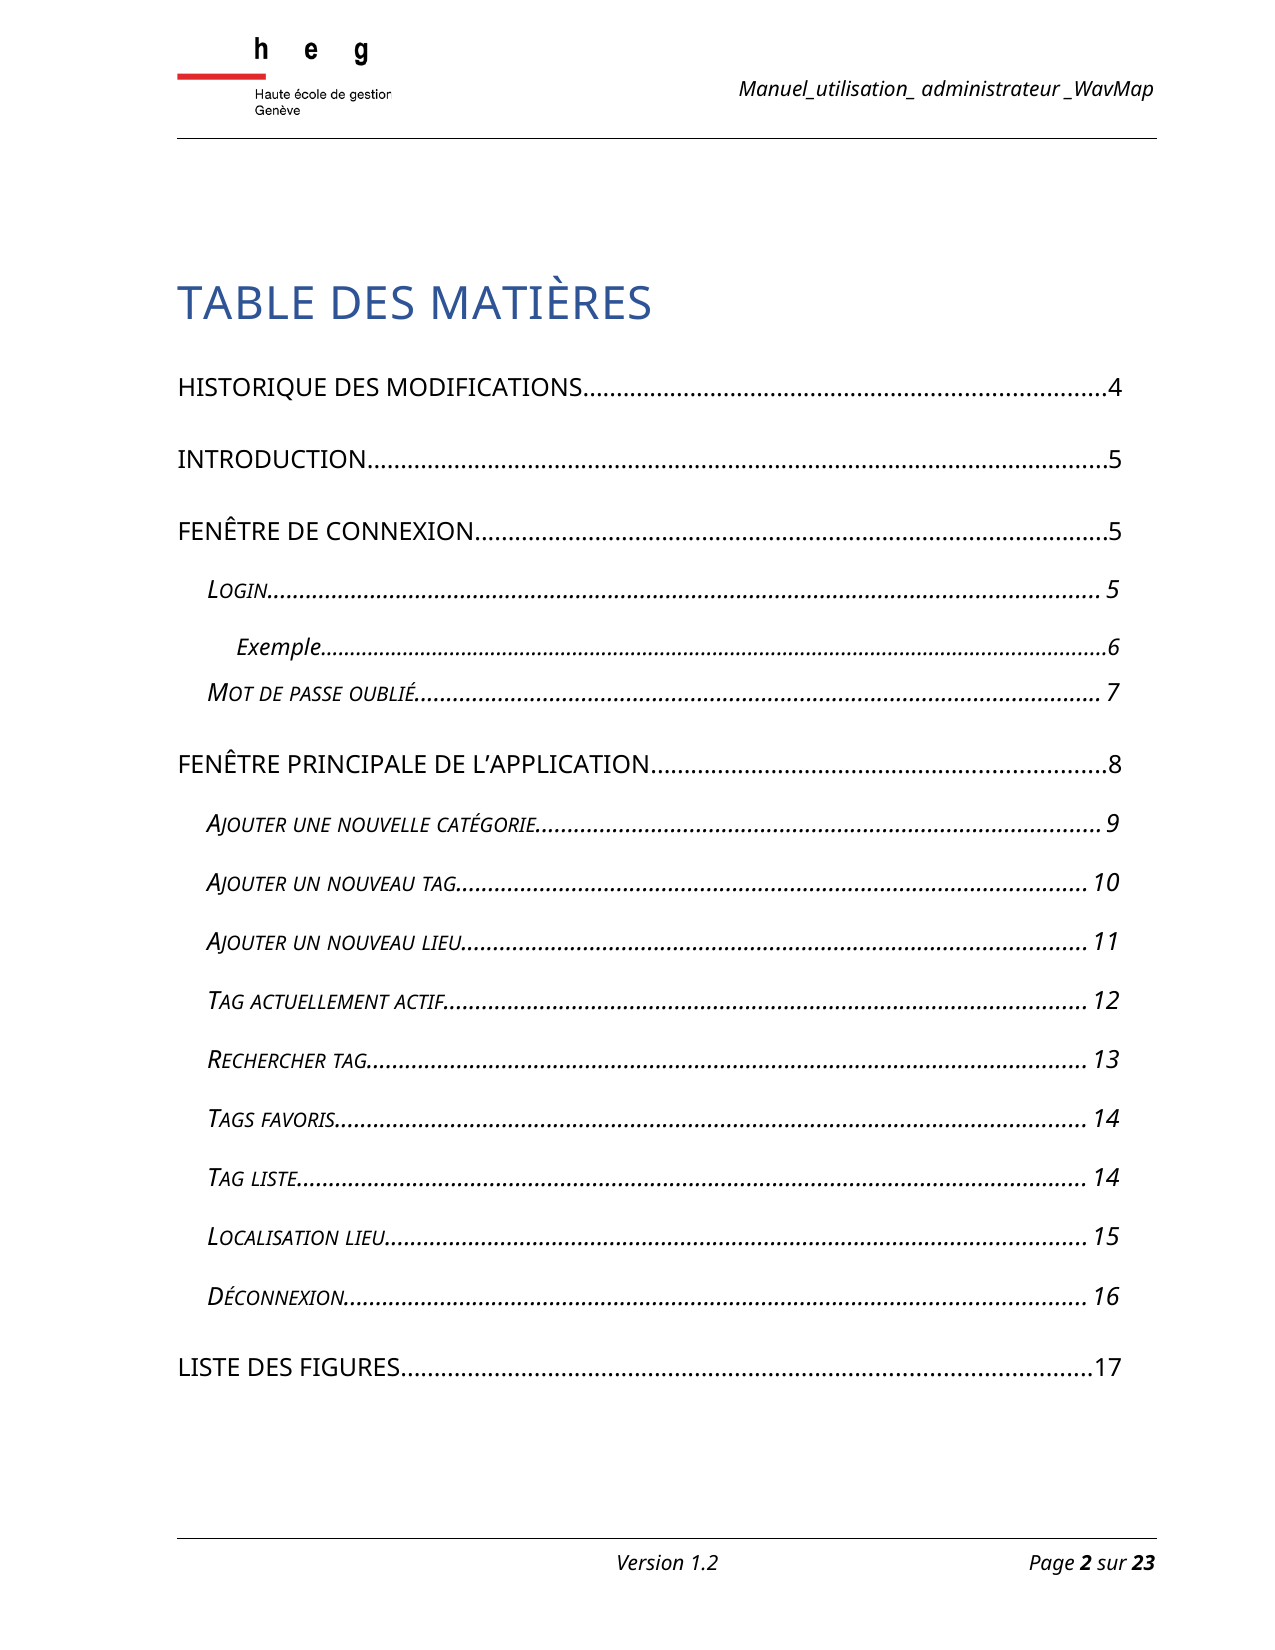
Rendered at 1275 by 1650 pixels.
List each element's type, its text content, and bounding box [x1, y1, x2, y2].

text Tag actuellement actif 12 [207, 983, 1157, 1017]
subtitle Table des matières [177, 270, 1157, 332]
text Ajouter une nouvelle catégorie 9 [207, 806, 1157, 840]
text INTRODUCTION 5 [177, 442, 1157, 476]
text Mot de passe oublié 7 [207, 675, 1157, 709]
text Liste des figures 17 [400, 1350, 1157, 1384]
text Ajouter un nouveau tag 10 [207, 865, 1157, 899]
text Rechercher tag 13 [207, 1042, 1157, 1076]
text Ajouter un nouveau lieu 11 [207, 924, 1157, 958]
text Exemple 6 [236, 631, 1157, 662]
text Tag liste 14 [207, 1160, 1157, 1194]
text Localisation lieu 15 [207, 1219, 1157, 1253]
text Historique des modifications 4 [177, 370, 1157, 404]
text Login 5 [207, 572, 1157, 606]
text Déconnexion 16 [344, 1278, 1157, 1312]
picture [177, 35, 392, 116]
text FENÊTRE pRINCIPALE DE L’APPLICATION 8 [177, 747, 1157, 781]
text FENÊTRE DE CONNEXION 5 [177, 513, 1157, 547]
text Tags favoris 14 [207, 1101, 1157, 1135]
